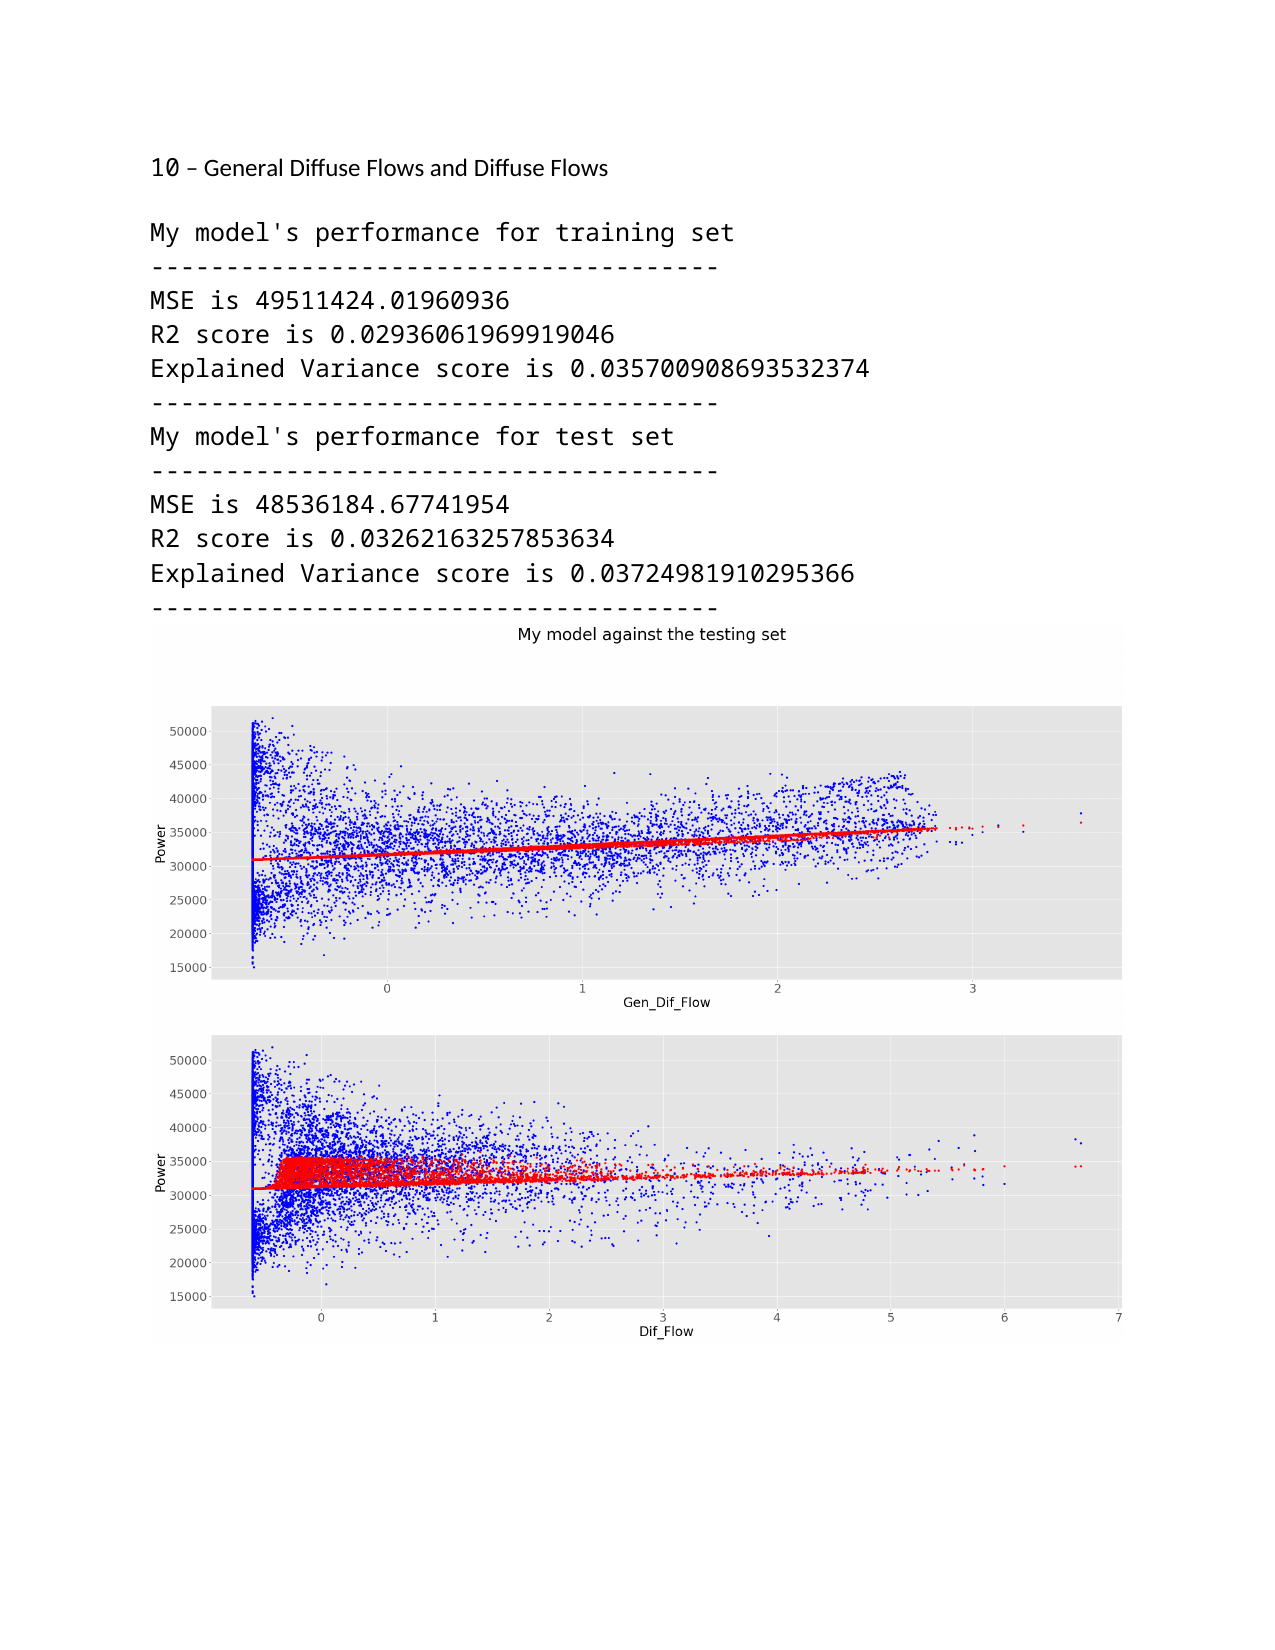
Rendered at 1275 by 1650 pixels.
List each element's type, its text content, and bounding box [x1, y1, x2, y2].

text 10 – General Diffuse Flows and Diffuse Flows [150, 150, 1125, 184]
picture [150, 623, 1125, 1343]
text My model's performance for test set [150, 419, 1125, 453]
text My model's performance for training set [150, 214, 1125, 249]
text -------------------------------------- [150, 385, 1125, 419]
text R2 score is 0.03262163257853634 [150, 521, 1125, 555]
text -------------------------------------- [150, 453, 1125, 487]
text R2 score is 0.02936061969919046 [150, 317, 1125, 351]
text Explained Variance score is 0.03724981910295366 [150, 555, 1125, 589]
text MSE is 48536184.67741954 [150, 487, 1125, 521]
text -------------------------------------- [150, 589, 1125, 623]
text MSE is 49511424.01960936 [150, 283, 1125, 317]
text Explained Variance score is 0.035700908693532374 [150, 351, 1125, 385]
text -------------------------------------- [150, 249, 1125, 283]
